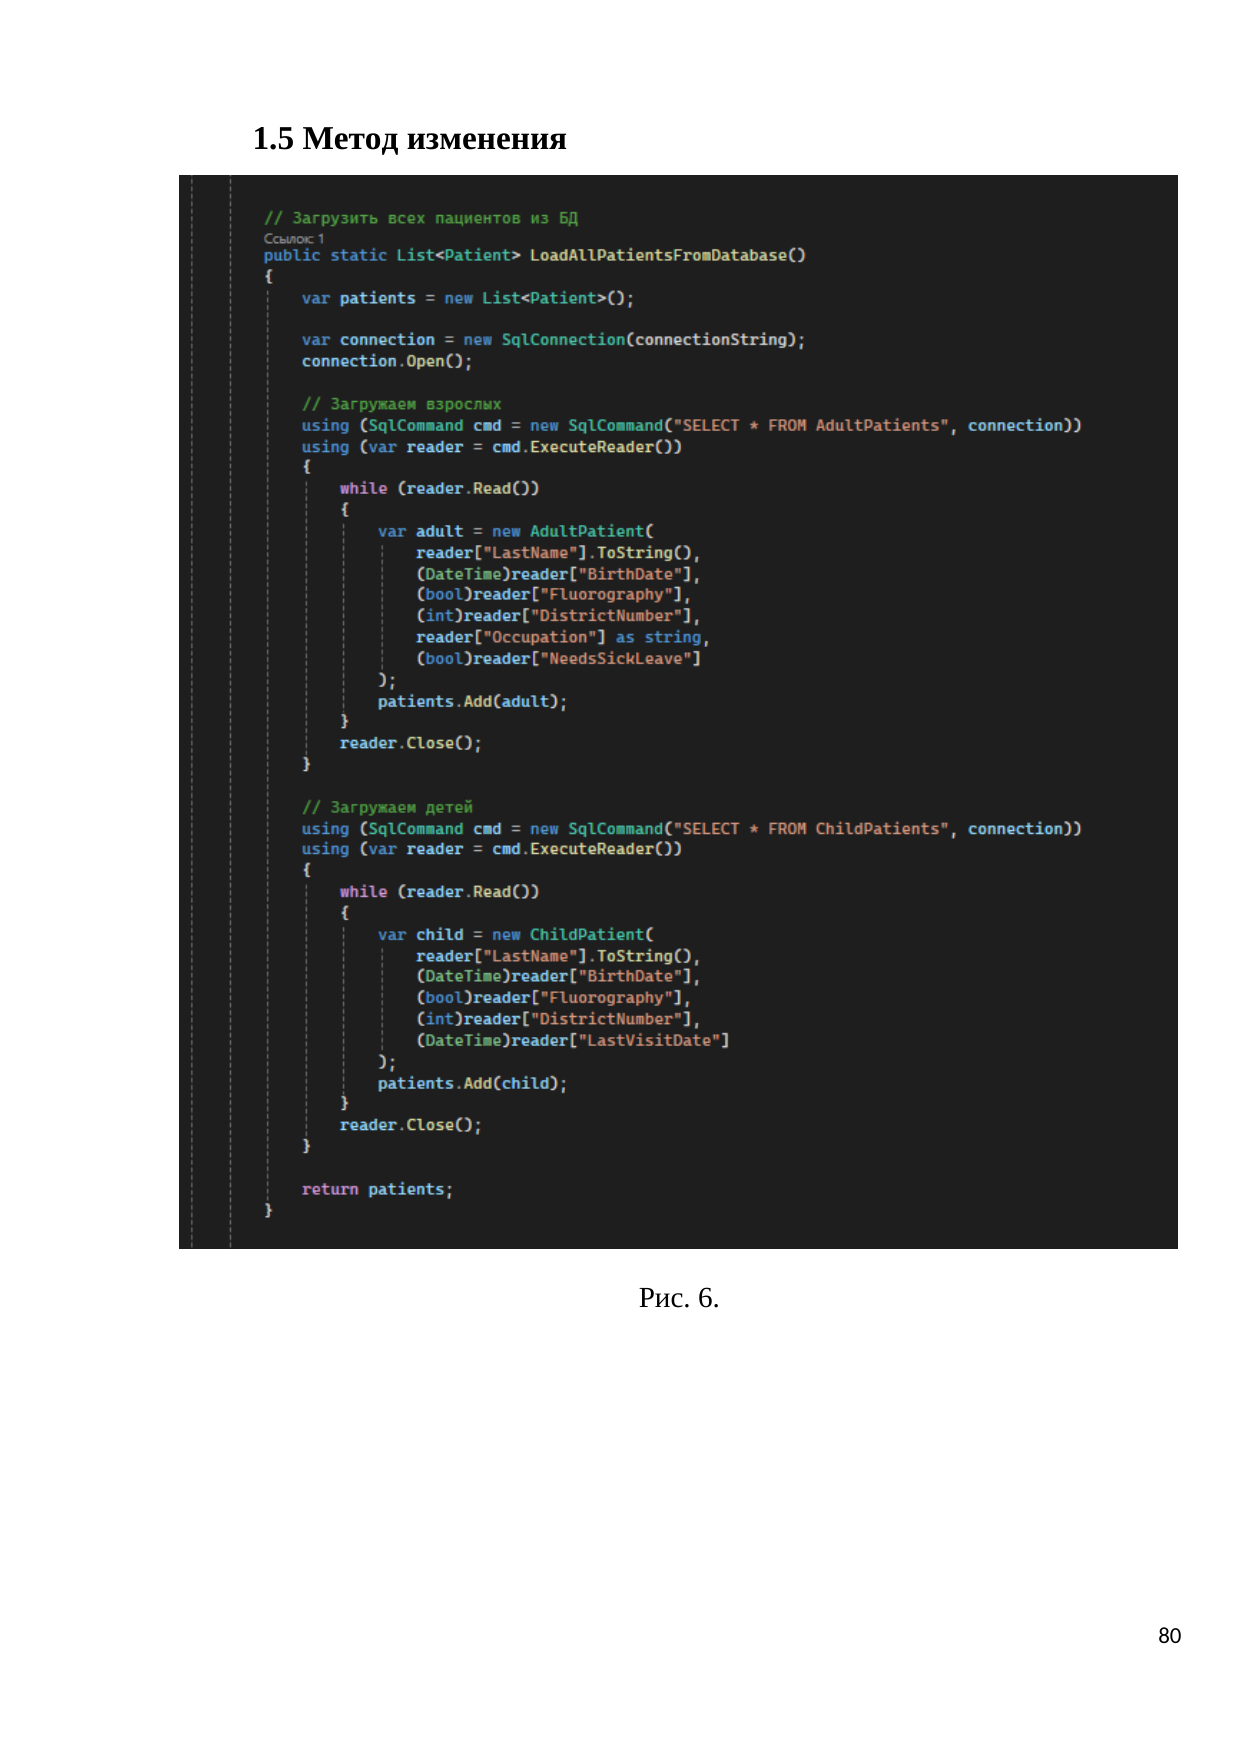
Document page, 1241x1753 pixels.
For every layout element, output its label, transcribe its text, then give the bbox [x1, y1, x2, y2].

text 1.5 Метод изменения [177, 118, 1181, 156]
picture [177, 175, 1178, 1246]
